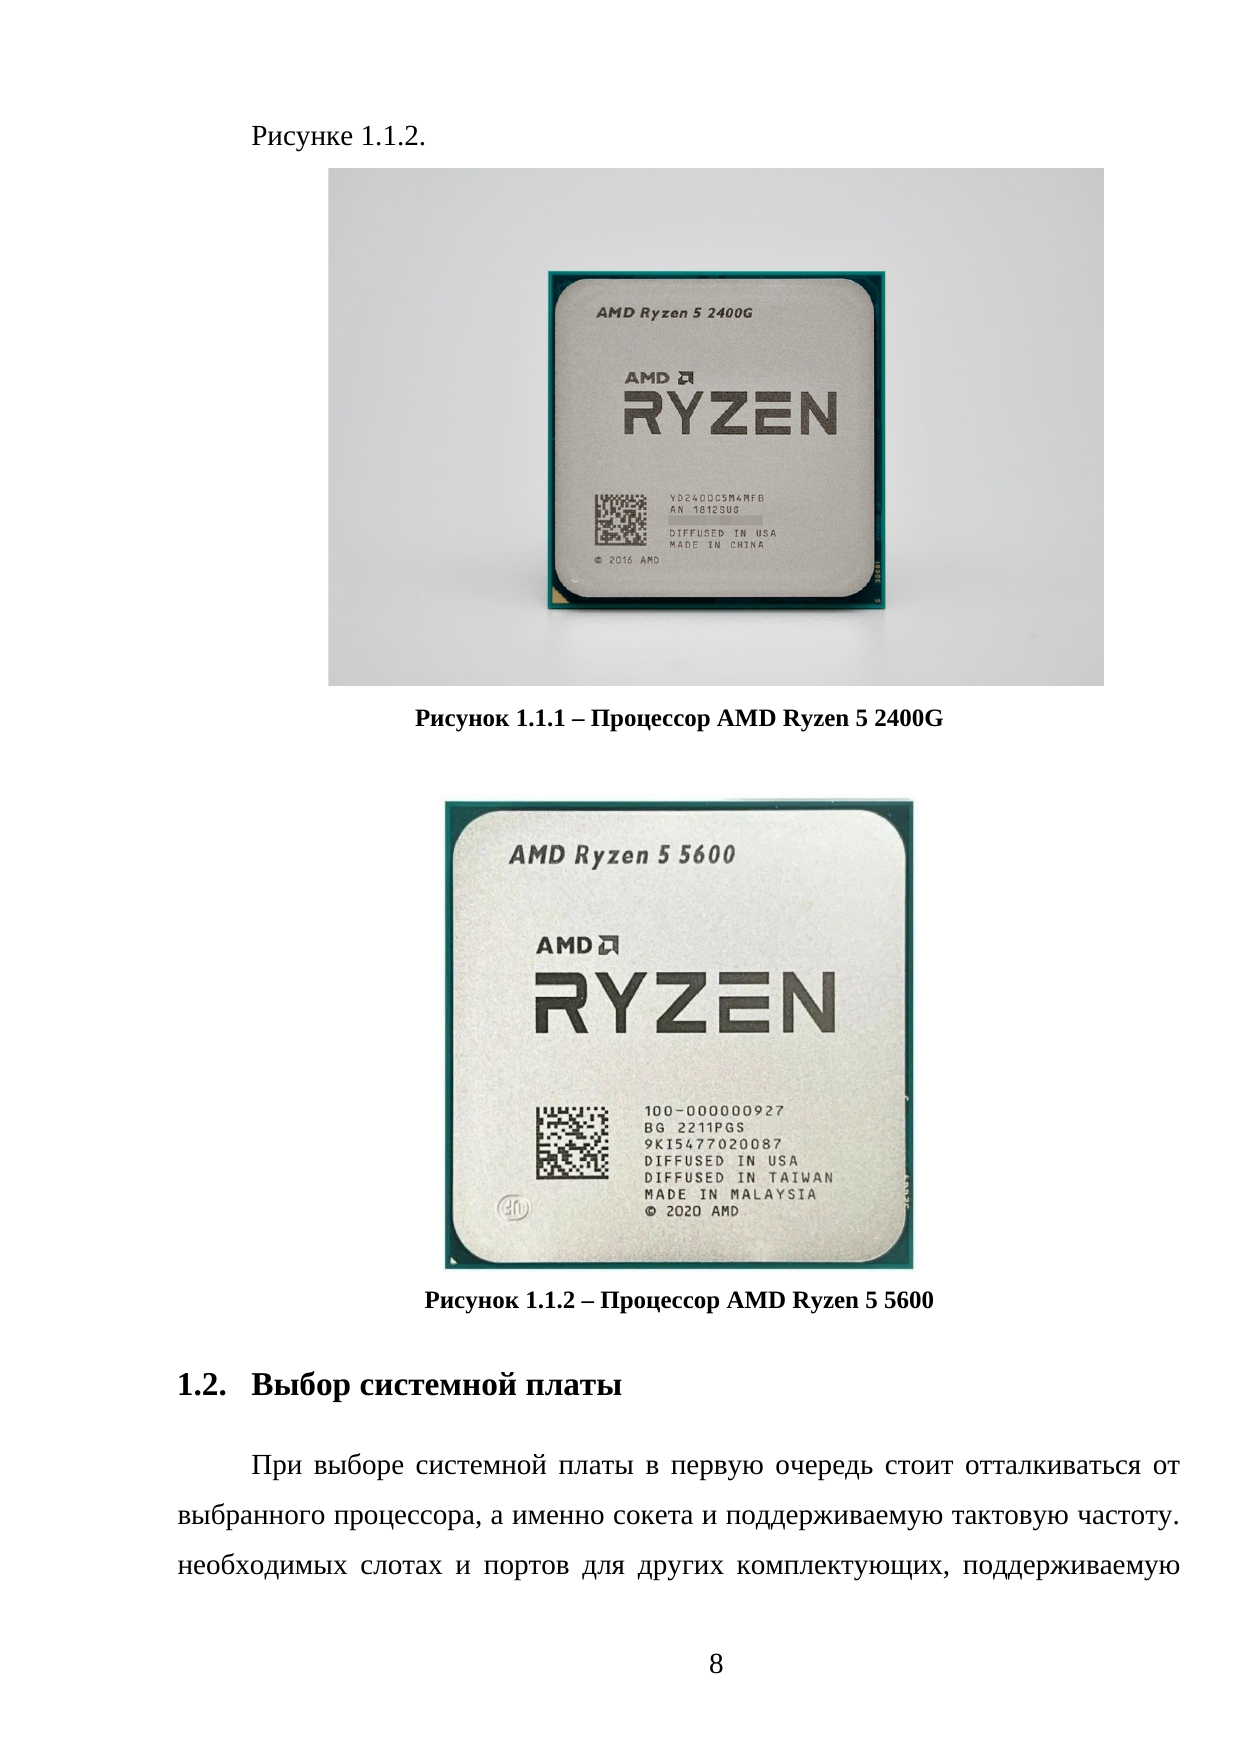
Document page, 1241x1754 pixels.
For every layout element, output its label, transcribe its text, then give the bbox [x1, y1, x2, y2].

text Рисунке 1.1.2. [177, 118, 1181, 152]
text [177, 1447, 1181, 1581]
subtitle Выбор системной платы [177, 1364, 1181, 1403]
picture [439, 794, 919, 1273]
text Рисунок 1.1.2 – Процессор AMD Ryzen 5 5600 [177, 1286, 1181, 1314]
text Рисунок 1.1.1 – Процессор AMD Ryzen 5 2400G [177, 703, 1181, 731]
picture [328, 168, 1104, 686]
